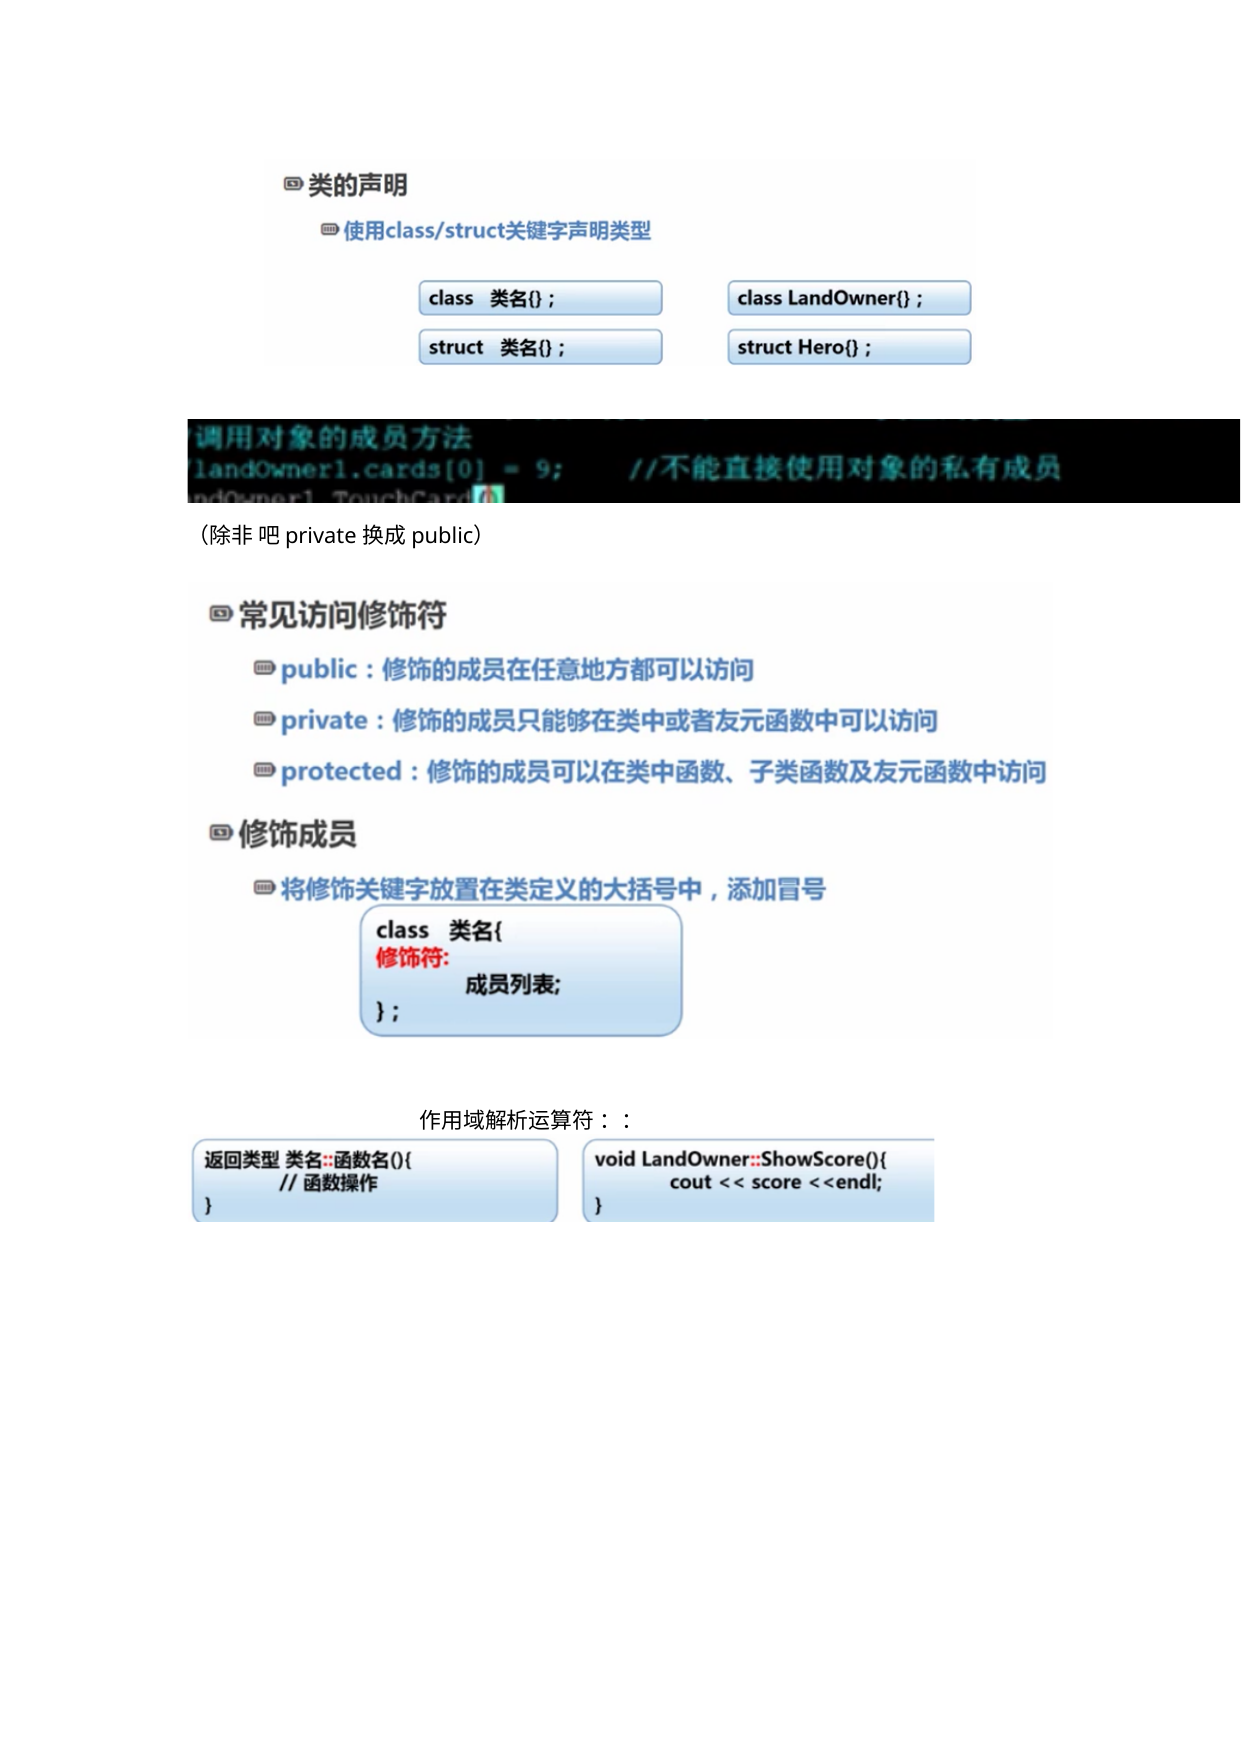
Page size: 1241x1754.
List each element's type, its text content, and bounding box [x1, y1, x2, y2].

picture [187, 582, 1053, 1039]
text （除非 吧 private 换成 public） [187, 517, 1053, 550]
picture [187, 1134, 935, 1222]
picture [263, 159, 977, 366]
text 作用域解析运算符 ：： [187, 1102, 1053, 1135]
picture [187, 419, 1241, 503]
